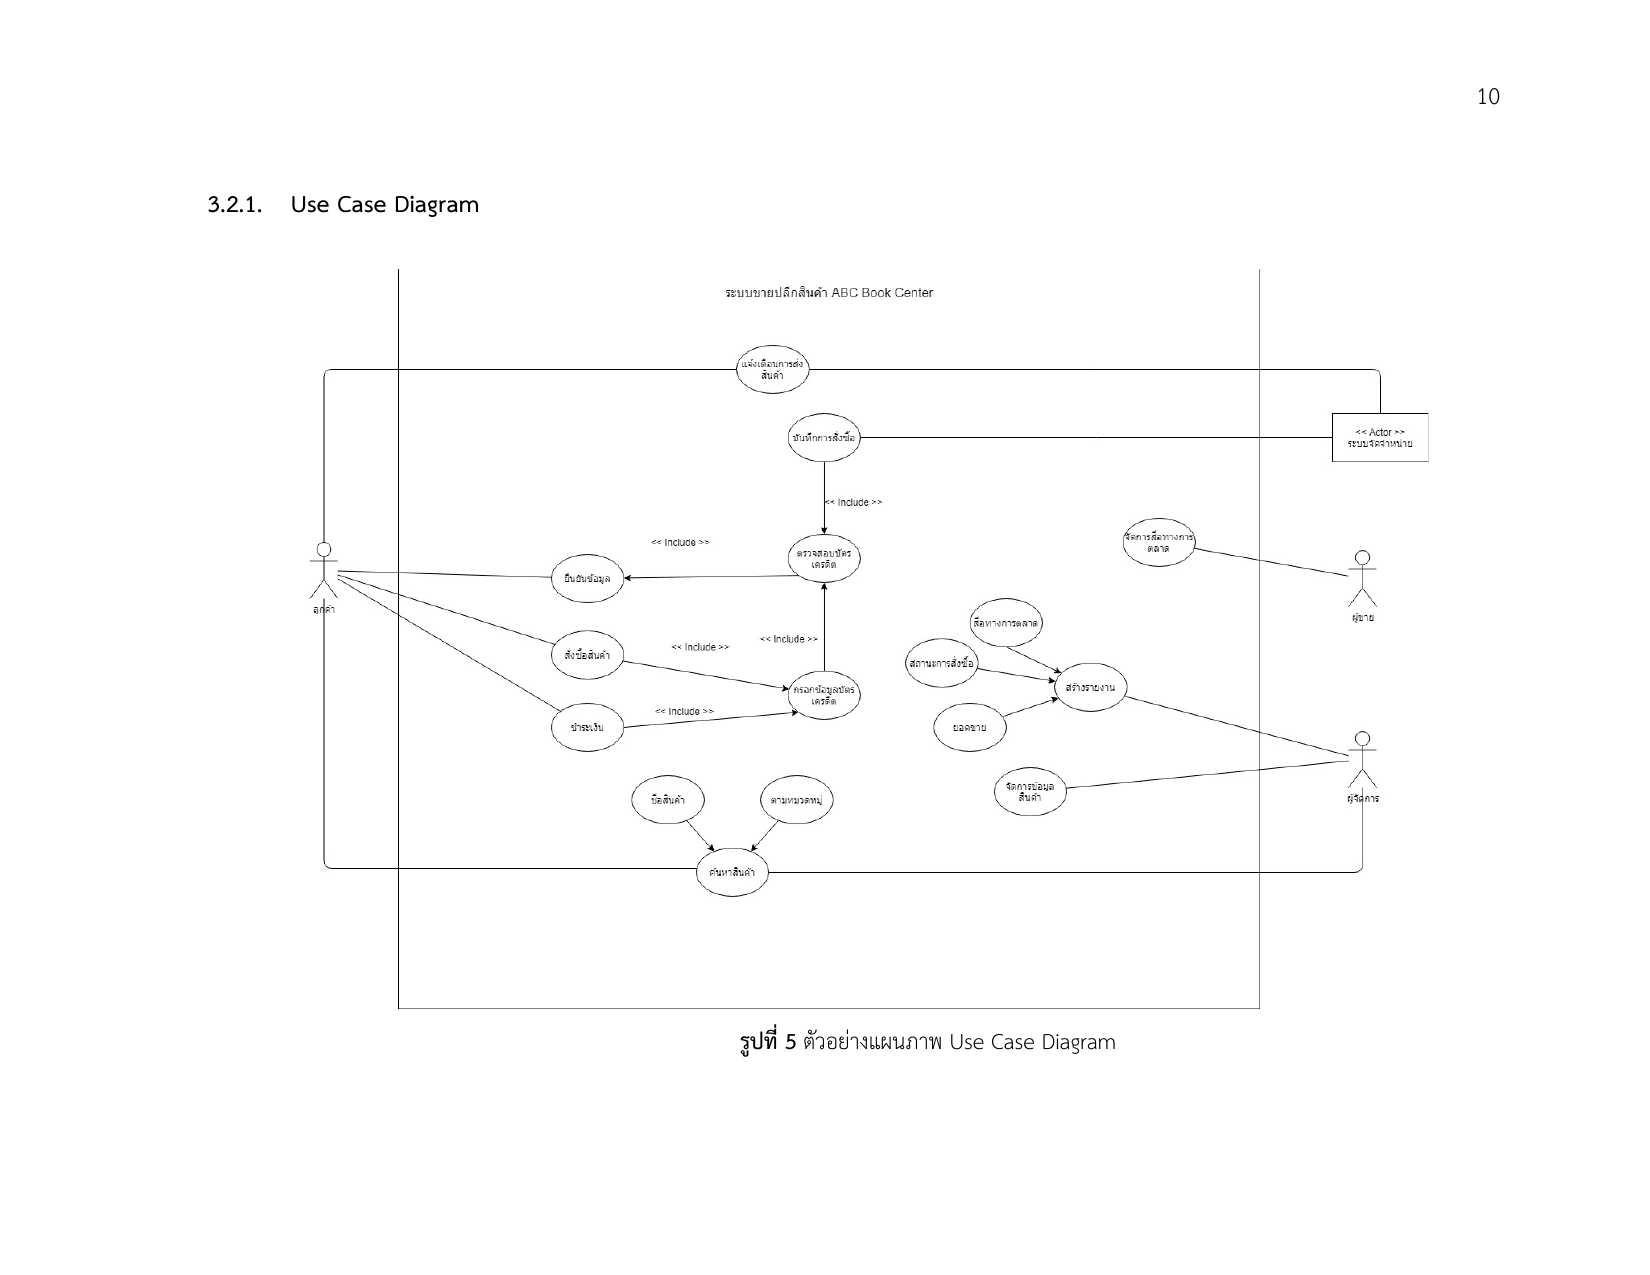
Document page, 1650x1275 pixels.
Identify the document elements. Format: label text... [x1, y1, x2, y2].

subtitle Use Case Diagram [262, 183, 1500, 221]
text รูปที่ 5 ตัวอย่างแผนภาพ Use Case Diagram [356, 1022, 1500, 1057]
picture [309, 269, 1429, 1009]
